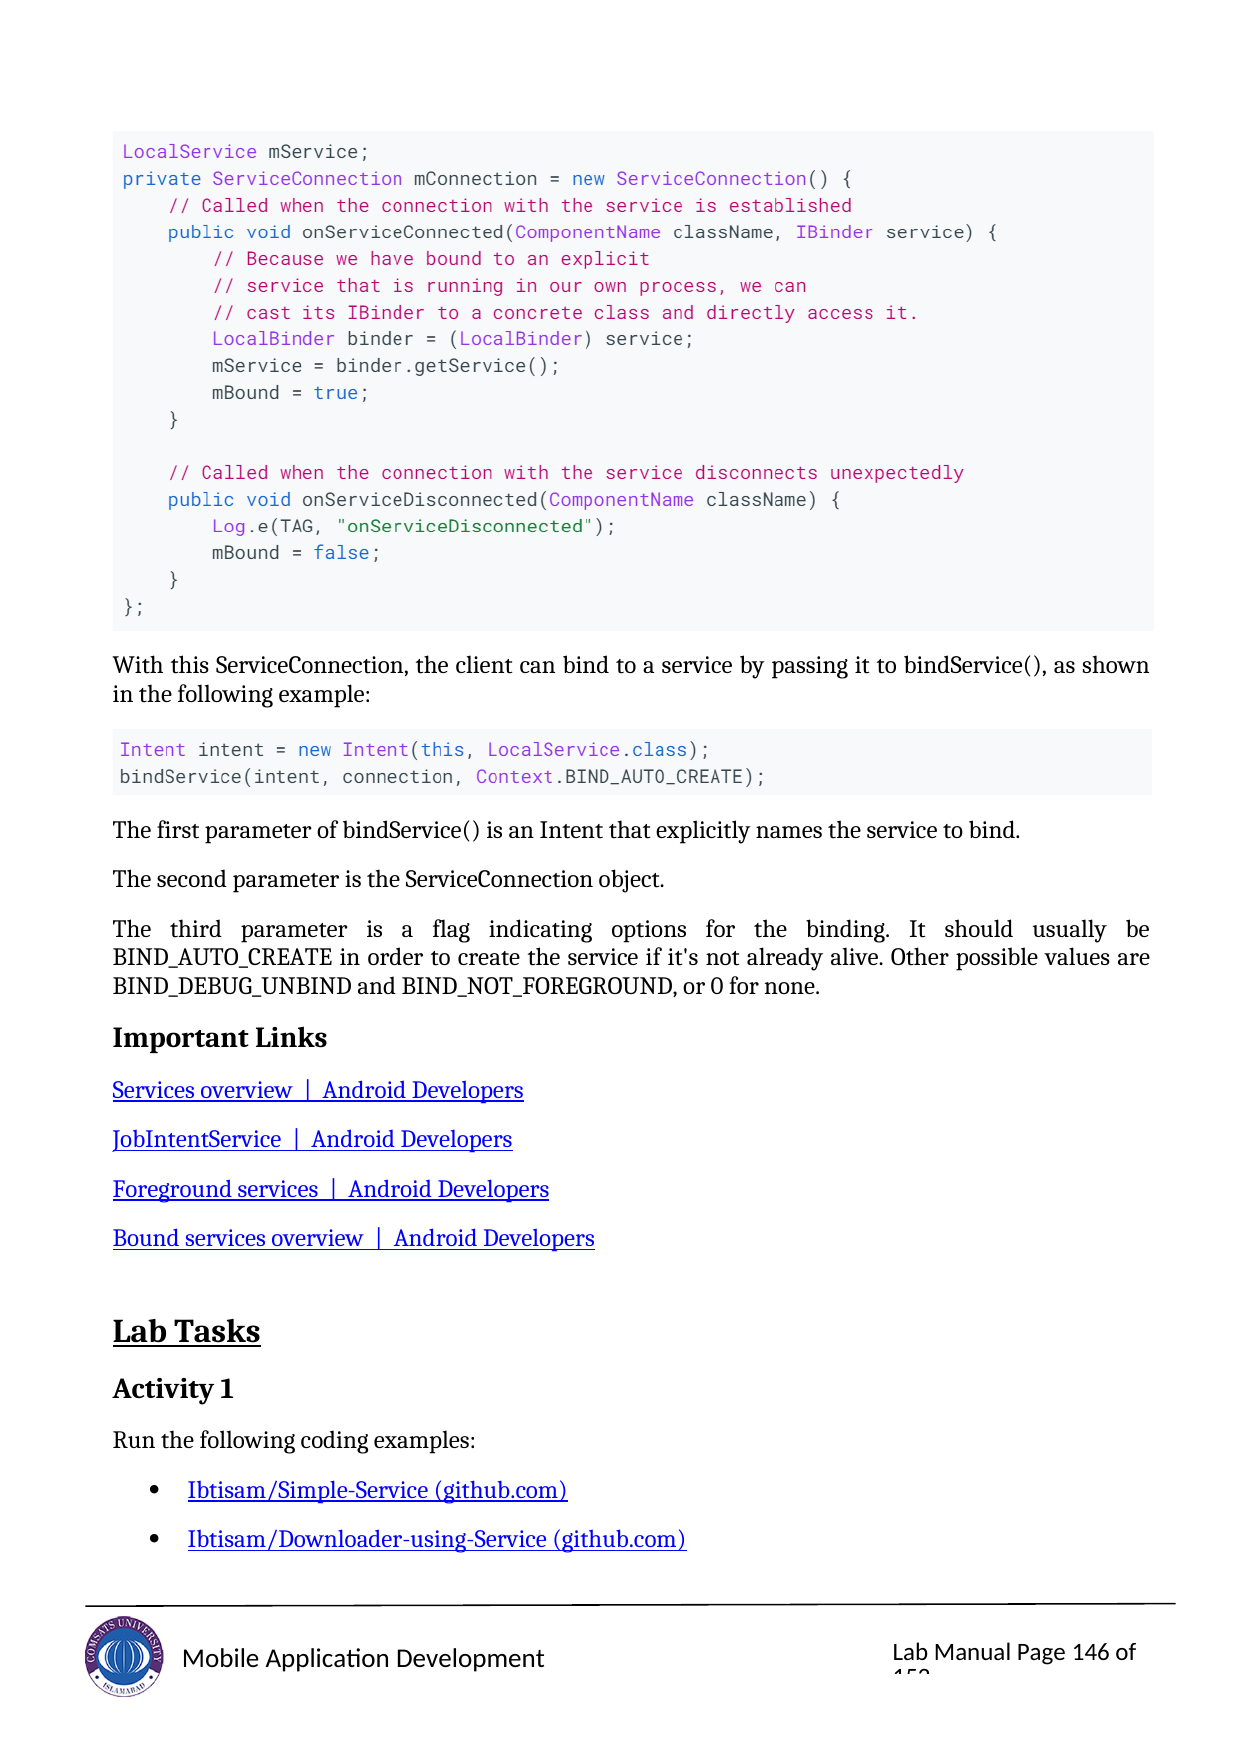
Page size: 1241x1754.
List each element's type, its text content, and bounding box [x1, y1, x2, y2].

subtitle Lab Tasks [112, 1313, 1240, 1351]
text Foreground services | Android Developers [112, 1175, 1152, 1204]
subtitle Activity 1 [112, 1372, 1240, 1406]
picture [112, 131, 1154, 631]
list Ibtisam/Downloader-using-Service (github.com) [150, 1525, 1152, 1554]
text The first parameter of bindService() is an Intent that explicitly names the service to bind. [112, 816, 1152, 844]
text JobIntentService | Android Developers [112, 1125, 1152, 1154]
picture [112, 729, 1152, 795]
list Ibtisam/Simple-Service (github.com) [150, 1476, 1152, 1505]
text Run the following coding examples: [112, 1426, 1152, 1455]
text With this ServiceConnection, the client can bind to a service by passing it to bindService(), as shown in the following example: [112, 651, 1152, 708]
text The second parameter is the ServiceConnection object. [112, 865, 1152, 894]
picture [85, 1616, 165, 1697]
text The third parameter is a flag indicating options for the binding. It should usually be BIND_AUTO_CREATE in order to create the service if it's not already alive. Other possible values are BIND_DEBUG_UNBIND and BIND_NOT_FOREGROUND, or 0 for none. [112, 914, 1152, 1001]
text Bound services overview | Android Developers [112, 1224, 1152, 1253]
subtitle Important Links [112, 1022, 1240, 1055]
text Services overview | Android Developers [112, 1076, 1152, 1105]
